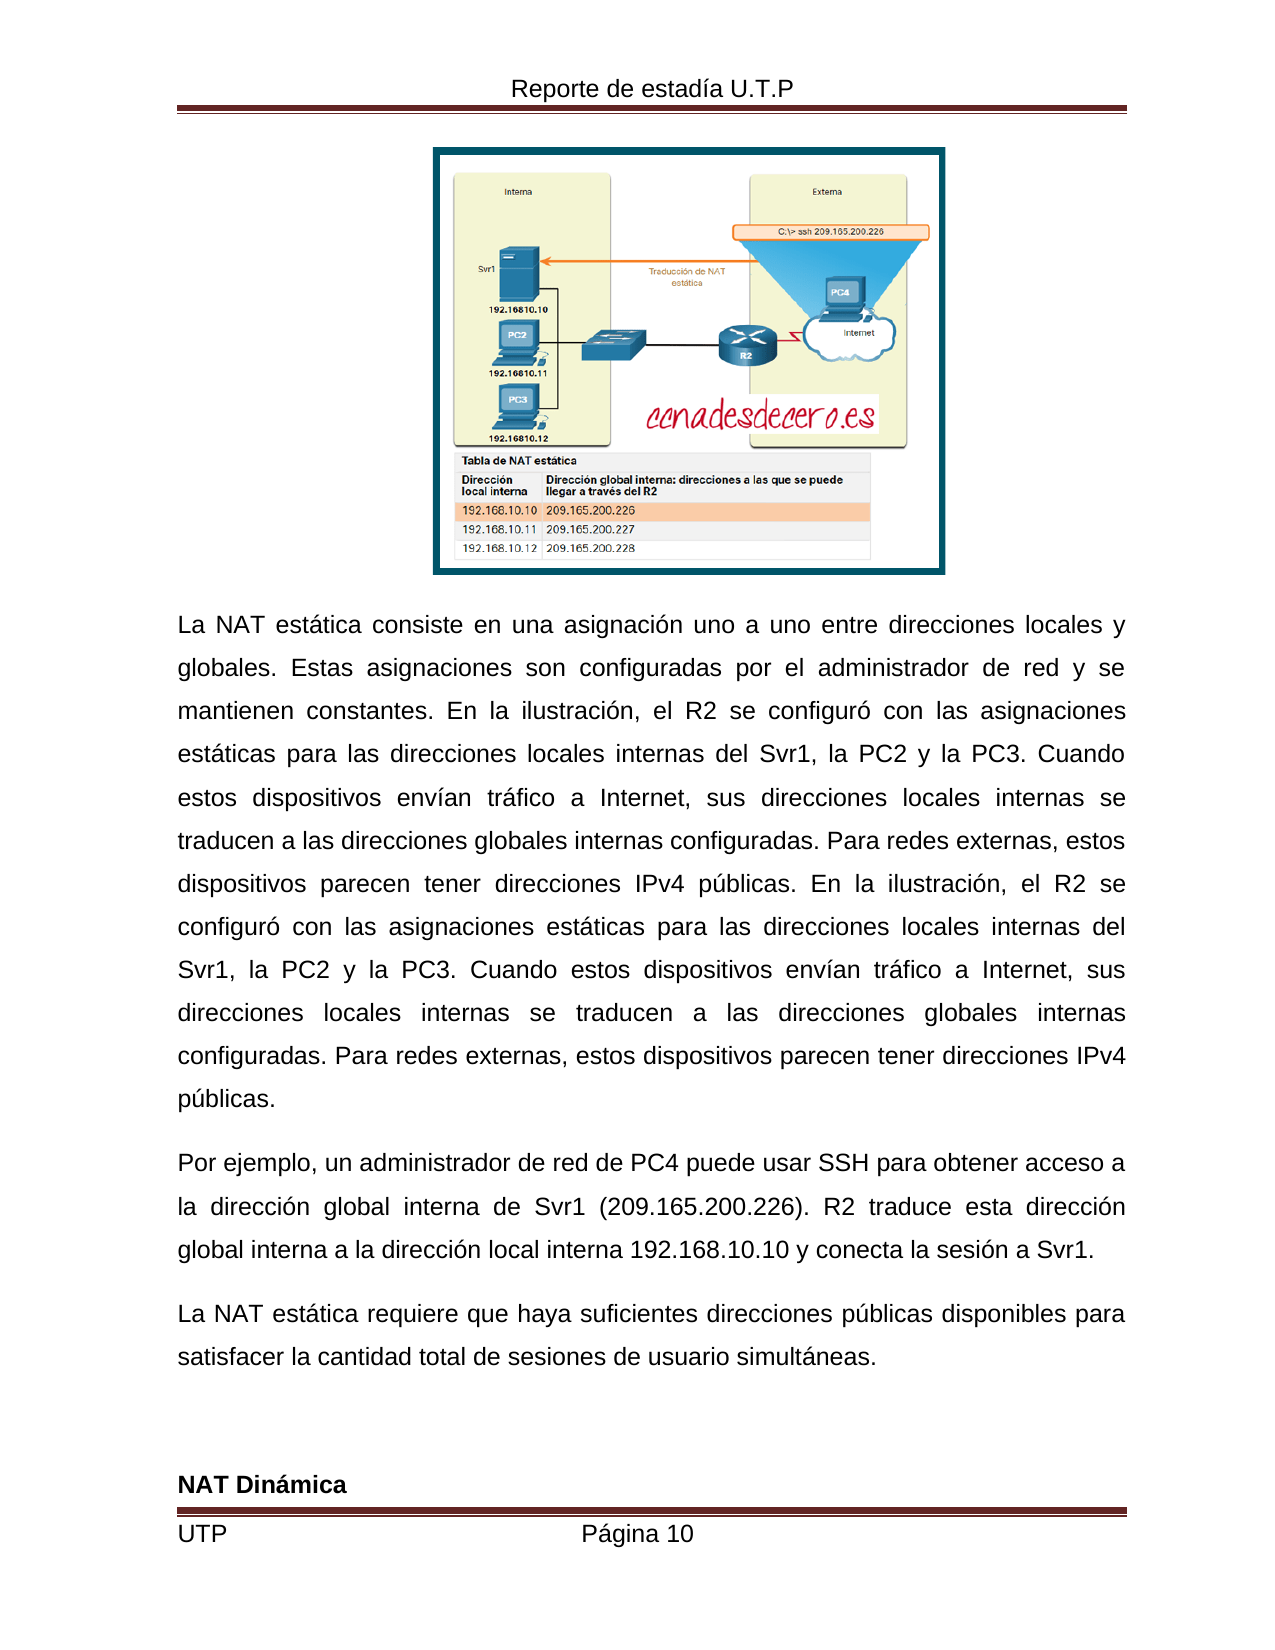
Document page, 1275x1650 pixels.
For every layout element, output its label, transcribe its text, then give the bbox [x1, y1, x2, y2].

picture [441, 156, 938, 567]
text La NAT estática consiste en una asignación uno a uno entre direcciones locales y globales. Estas asignaciones son configuradas por el administrador de red y se mantienen constantes. En la ilustración, el R2 se configuró con las asignaciones estáticas para las direcciones locales internas del Svr1, la PC2 y la PC3. Cuando estos dispositivos envían tráfico a Internet, sus direcciones locales internas se traducen a las direcciones globales internas configuradas. Para redes externas, estos dispositivos parecen tener direcciones IPv4 públicas. En la ilustración, el R2 se configuró con las asignaciones estáticas para las direcciones locales internas del Svr1, la PC2 y la PC3. Cuando estos dispositivos envían tráfico a Internet, sus direcciones locales internas se traducen a las direcciones globales internas configuradas. Para redes externas, estos dispositivos parecen tener direcciones IPv4 públicas. [177, 610, 1127, 1113]
text NAT Dinámica [177, 1469, 1127, 1498]
text La NAT estática requiere que haya suficientes direcciones públicas disponibles para satisfacer la cantidad total de sesiones de usuario simultáneas. [177, 1298, 1127, 1370]
text Por ejemplo, un administrador de red de PC4 puede usar SSH para obtener acceso a la dirección global interna de Svr1 (209.165.200.226). R2 traduce esta dirección global interna a la dirección local interna 192.168.10.10 y conecta la sesión a Svr1. [177, 1148, 1127, 1263]
